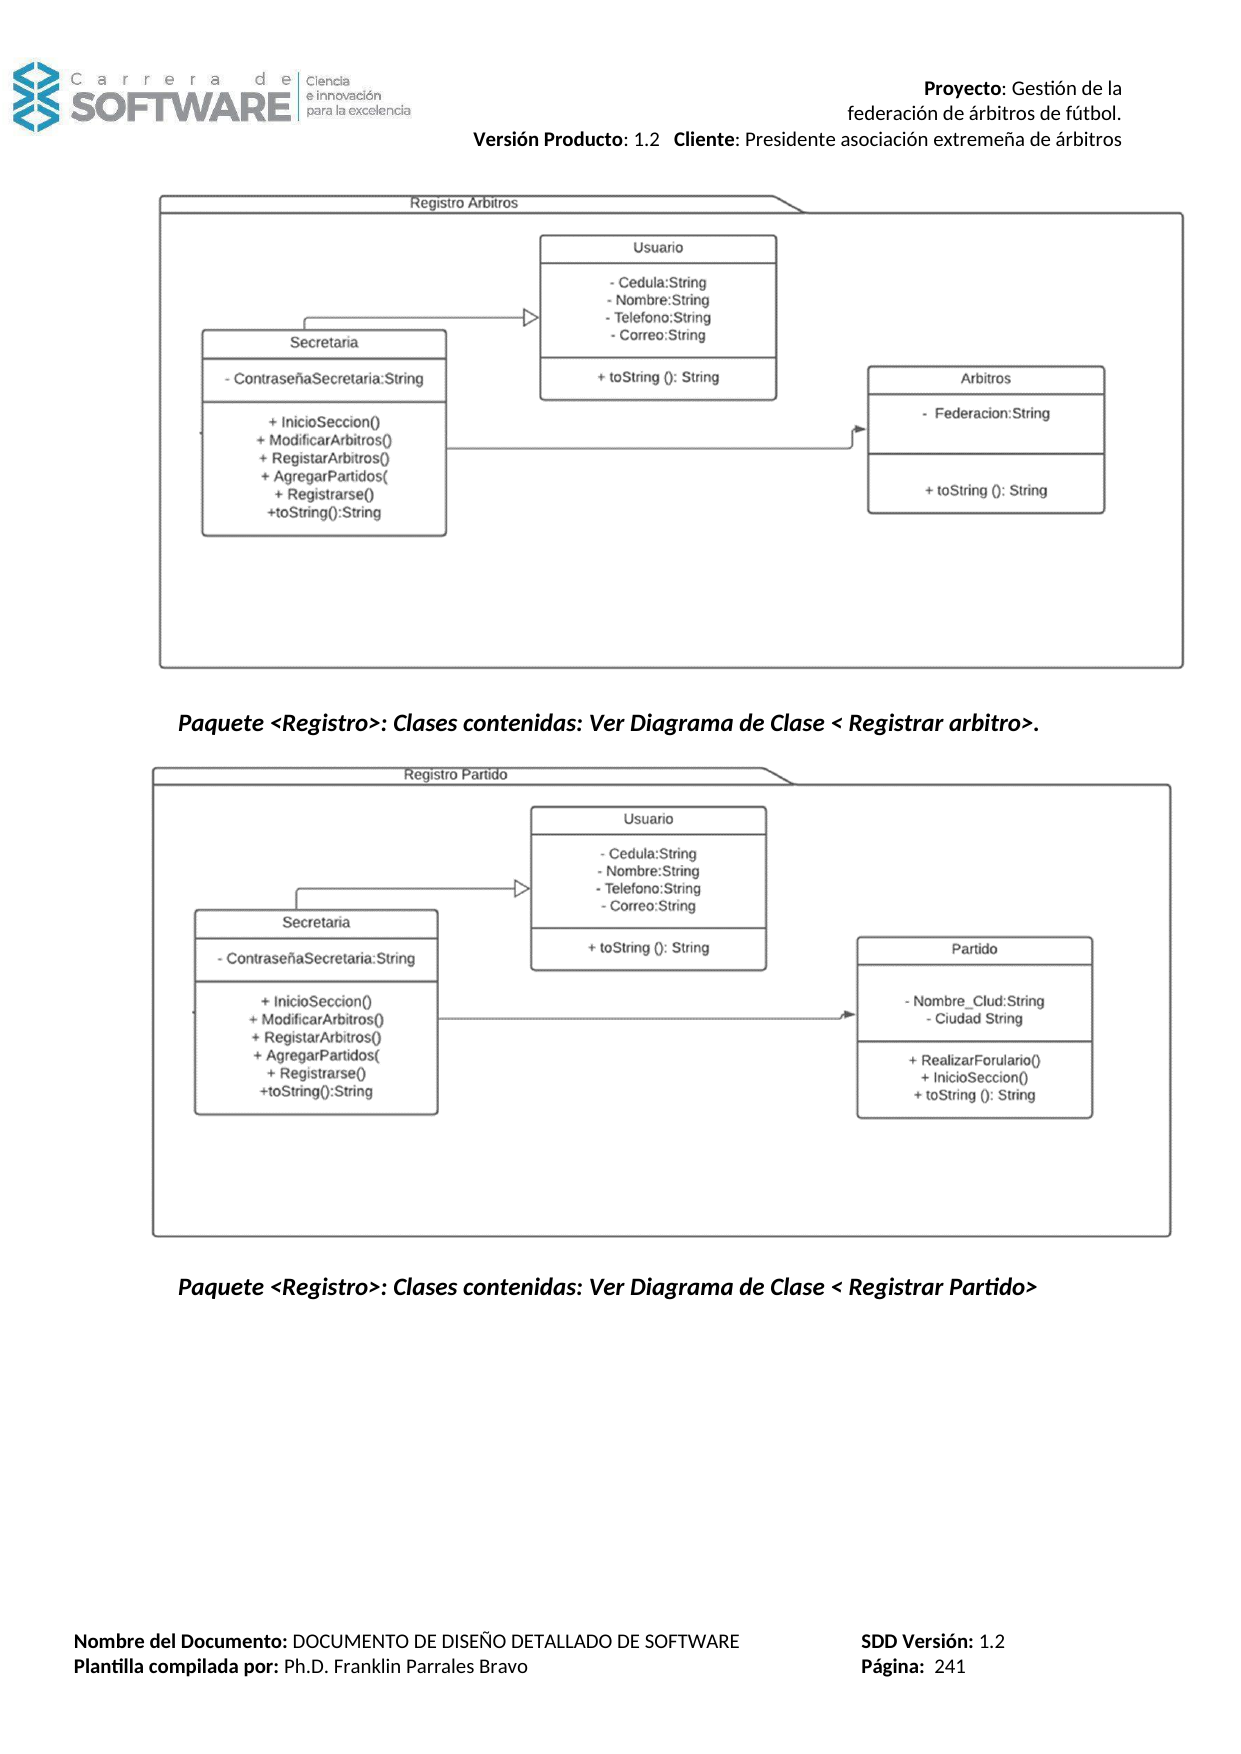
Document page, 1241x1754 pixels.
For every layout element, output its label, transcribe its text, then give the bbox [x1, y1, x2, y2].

text Paquete <Registro>: Clases contenidas: Ver Diagrama de Clase < Registrar Partido> [178, 1271, 1122, 1301]
picture [146, 762, 1195, 1246]
picture [146, 181, 1195, 682]
picture [2, 46, 417, 154]
text Paquete <Registro>: Clases contenidas: Ver Diagrama de Clase < Registrar arbitro>. [178, 707, 1122, 737]
